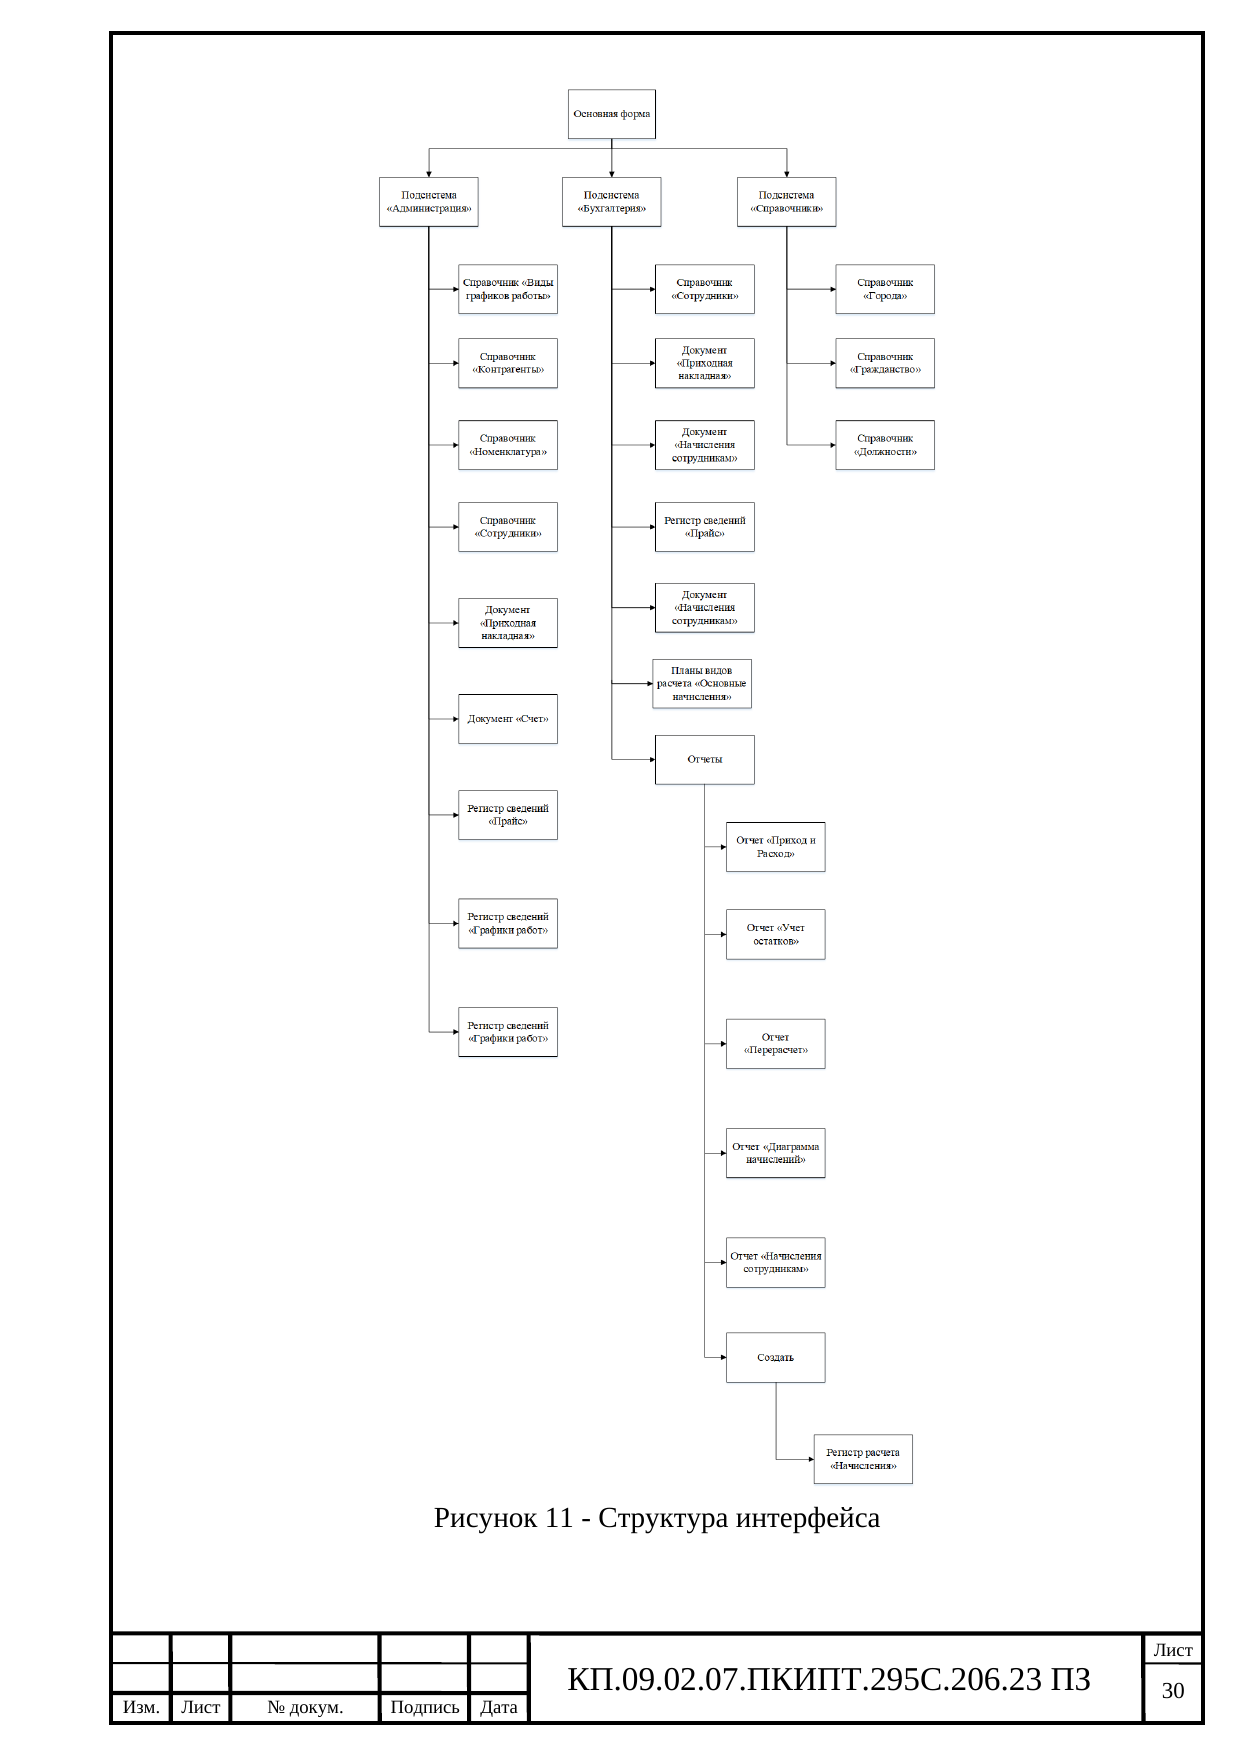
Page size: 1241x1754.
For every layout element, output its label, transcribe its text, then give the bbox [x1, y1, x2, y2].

text Рисунок 11 - Структура интерфейса [148, 1501, 1167, 1534]
picture [377, 88, 937, 1488]
